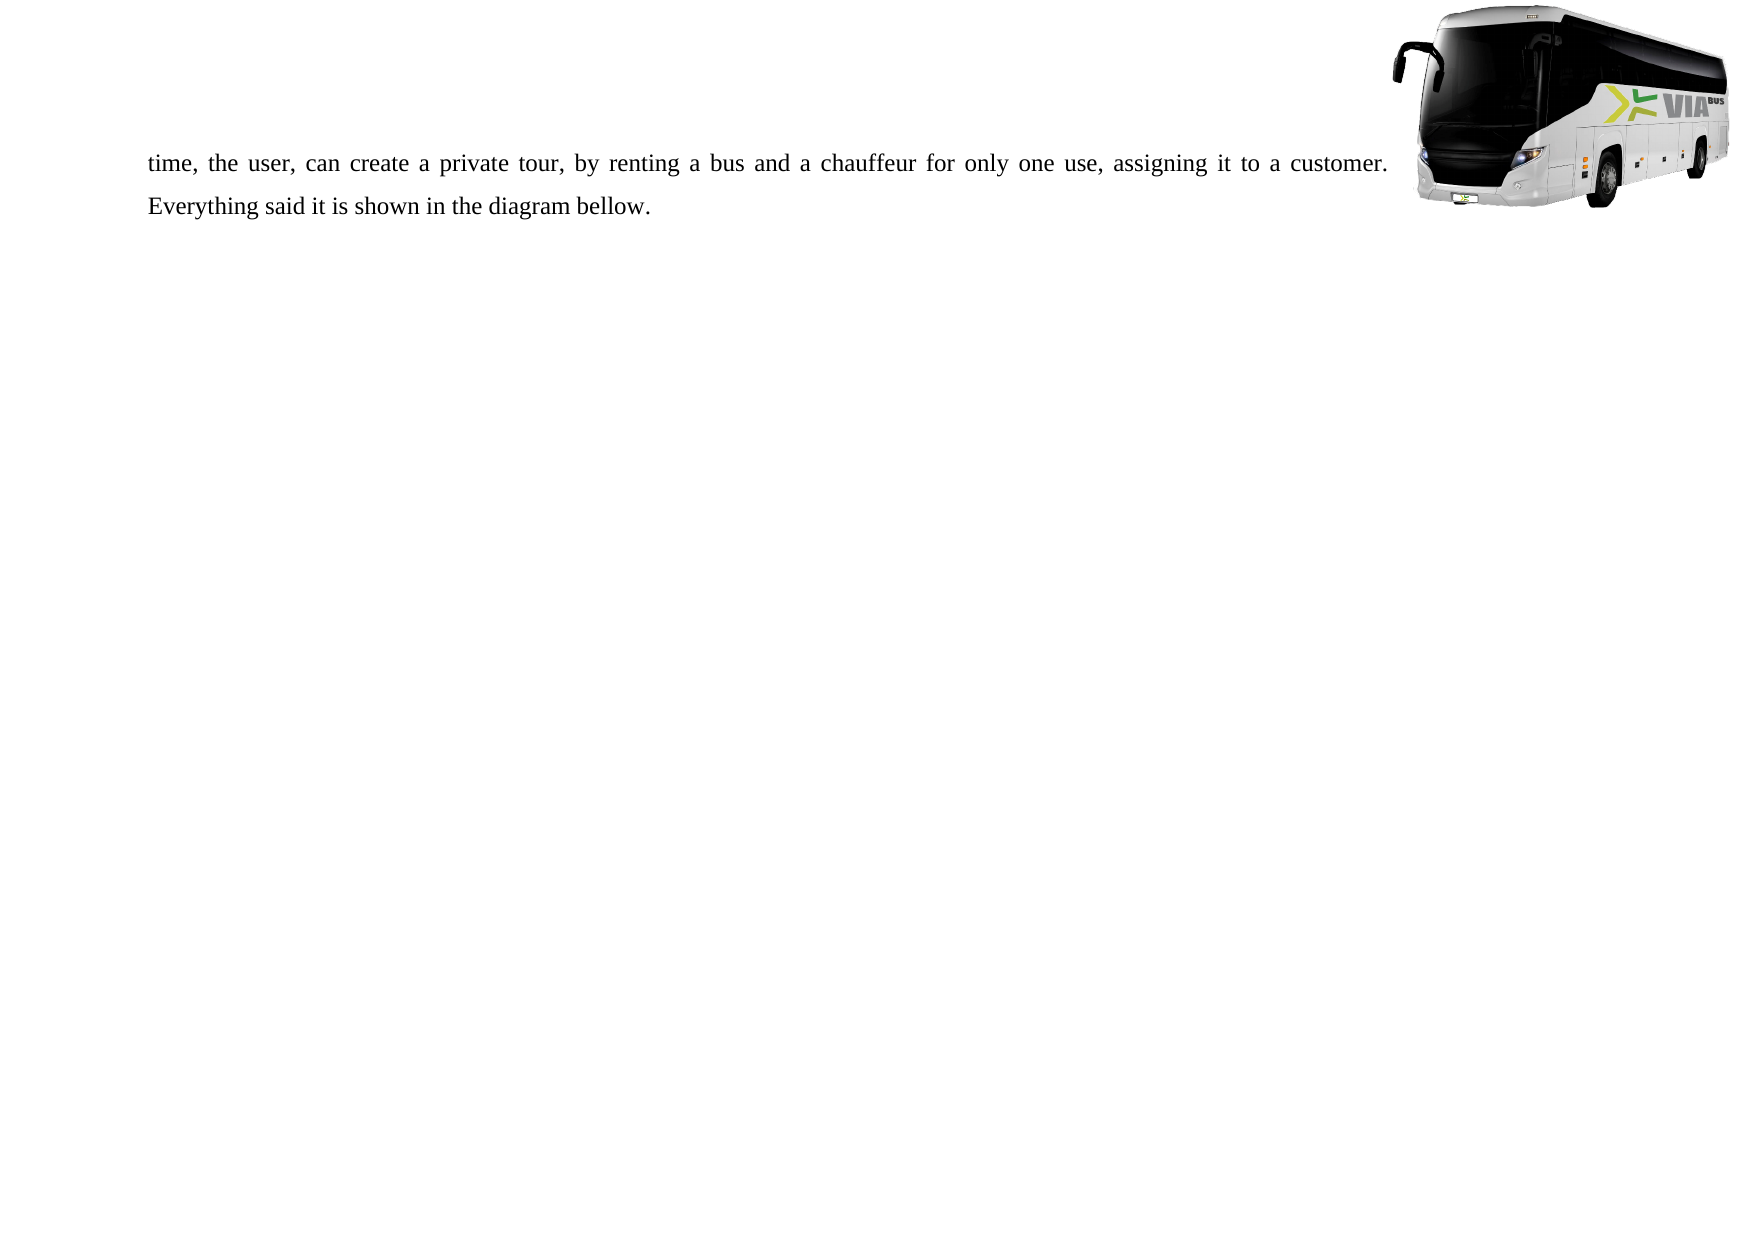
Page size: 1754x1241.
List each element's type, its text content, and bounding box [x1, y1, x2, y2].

text The Create tour activity diagram displays step-by-step the process of creating new tour. The special thing about this use case is that the user can create a standard tour, which will appear in the list of tours and can be used for later reservations and in the same time, the user, can create a private tour, by renting a bus and a chauffeur for only one use, assigning it to a customer. Everything said it is shown in the diagram bellow. [148, 148, 1606, 219]
picture [1387, 0, 1732, 213]
